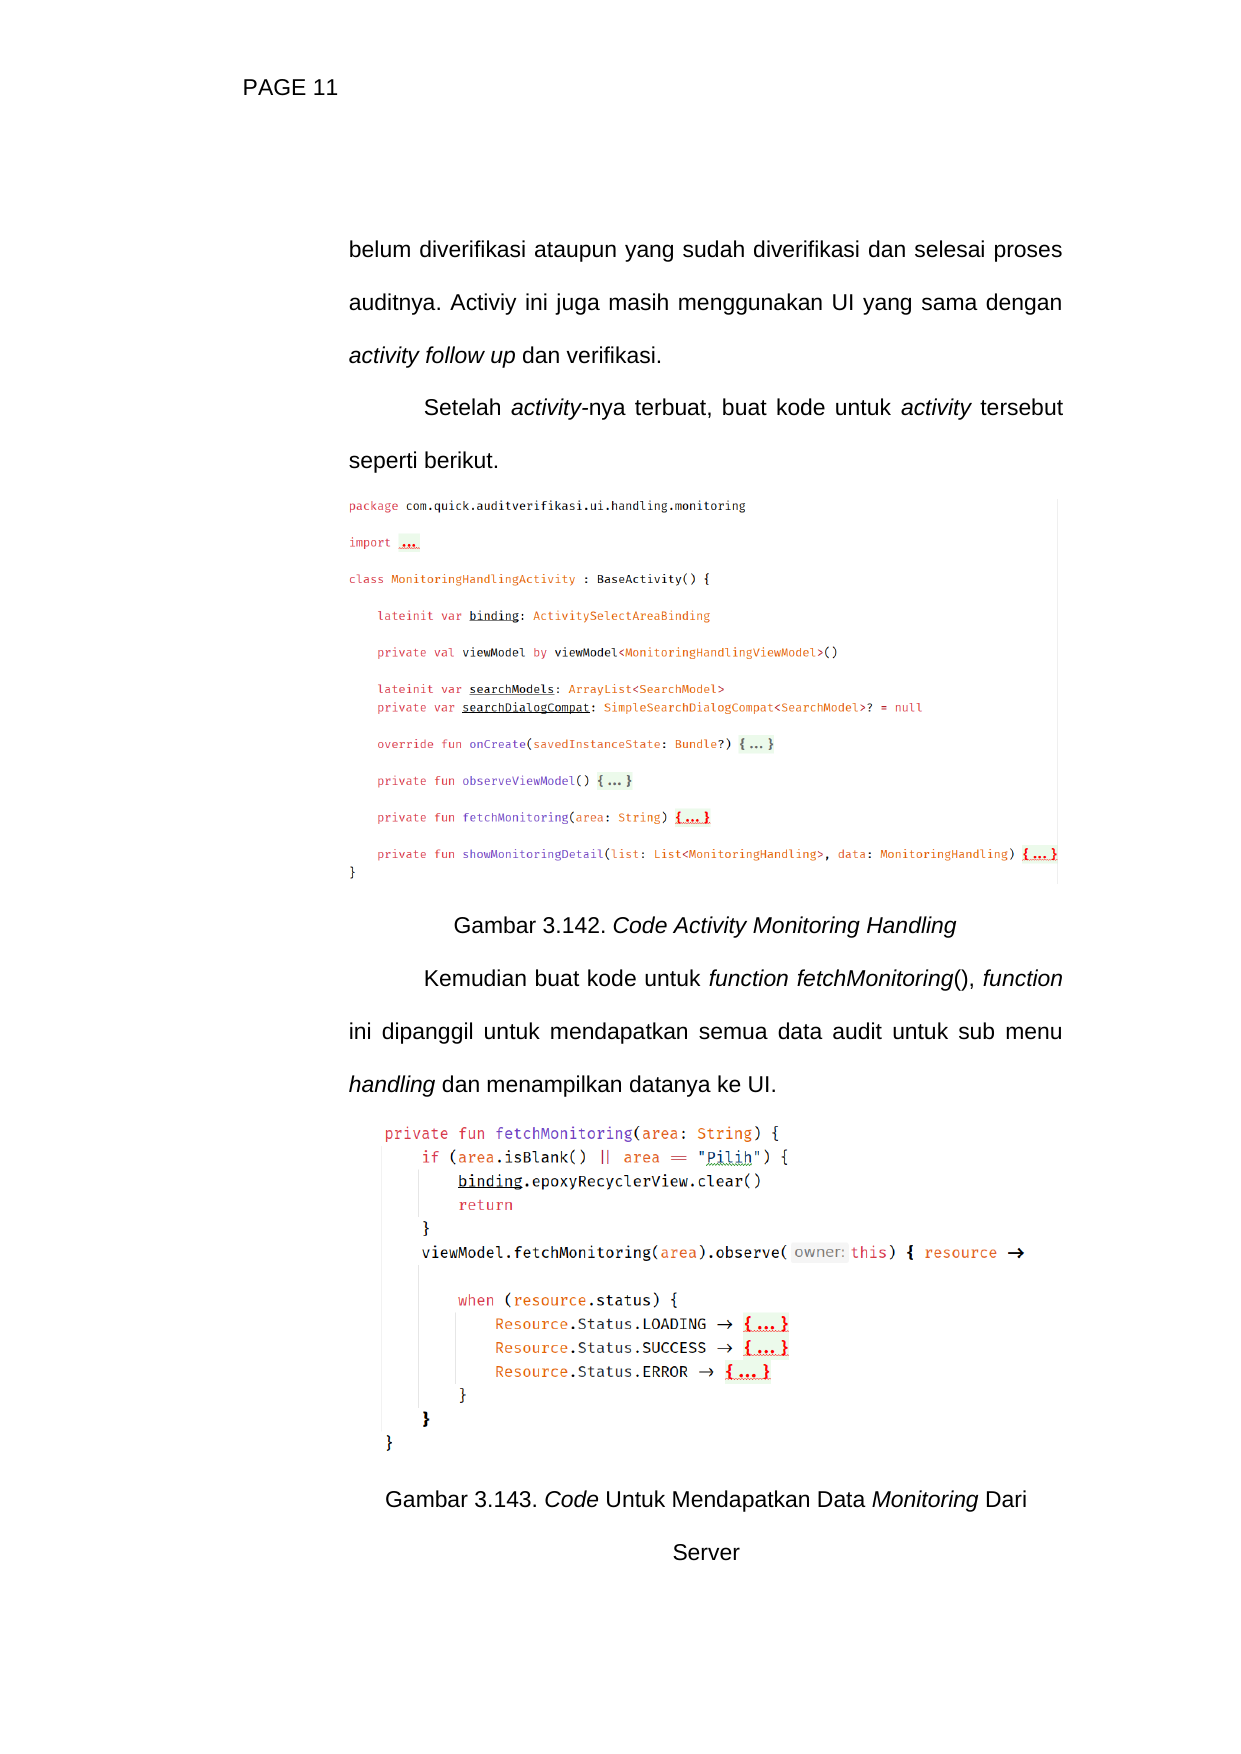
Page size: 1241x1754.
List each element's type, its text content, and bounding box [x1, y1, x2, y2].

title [311, 236, 1063, 368]
text Gambar 3.143. Code Untuk Mendapatkan Data Monitoring Dari Server [349, 1486, 1063, 1565]
text Gambar 3.142. Code Activity Monitoring Handling [349, 912, 1063, 939]
text Setelah activity-nya terbuat, buat kode untuk activity tersebut seperti berikut. [349, 394, 1063, 473]
picture [348, 499, 1062, 884]
text Kemudian buat kode untuk function fetchMonitoring(), function ini dipanggil untuk mendapatkan semua data audit untuk sub menu handling dan menampilkan datanya ke UI. [349, 965, 1063, 1097]
picture [378, 1123, 1034, 1458]
